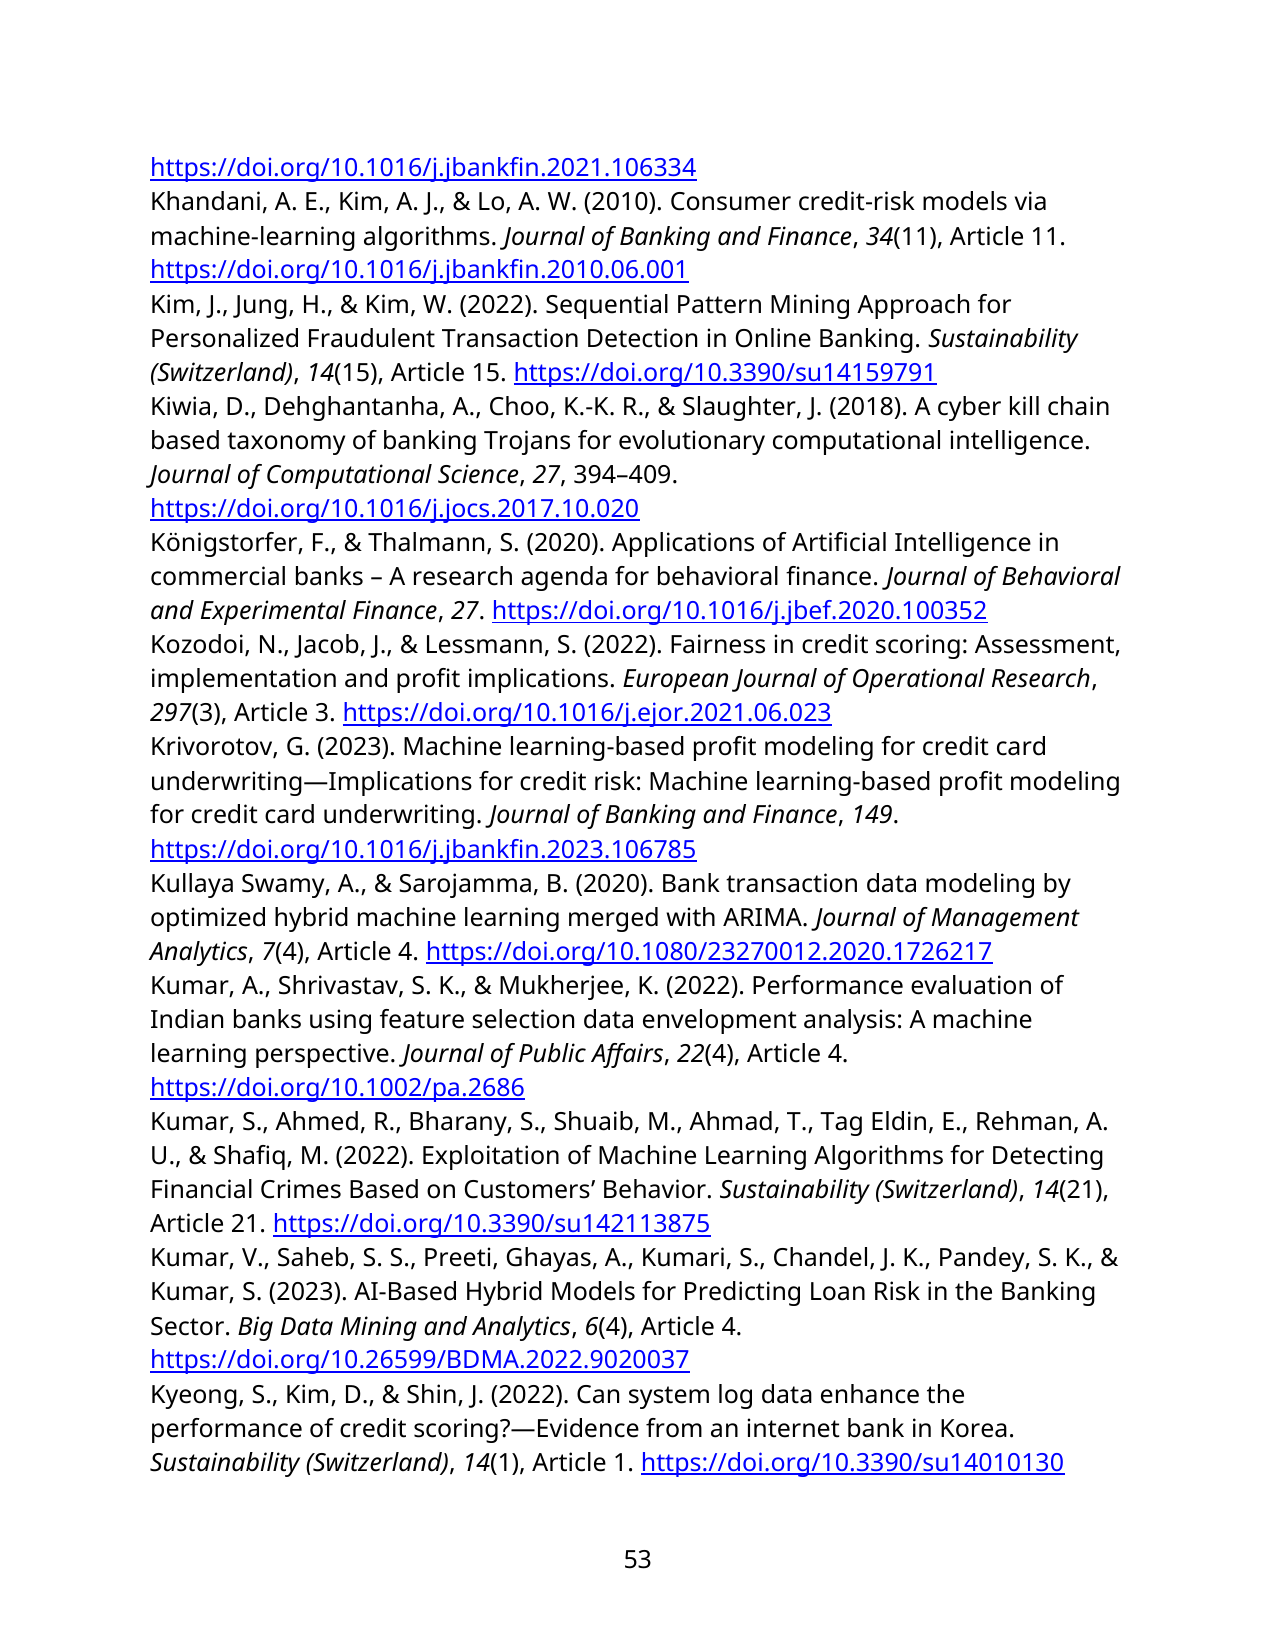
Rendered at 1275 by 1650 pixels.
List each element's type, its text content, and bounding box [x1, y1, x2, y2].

text Kumar, V., Saheb, S. S., Preeti, Ghayas, A., Kumari, S., Chandel, J. K., Pandey, S. K., & Kumar, S. (2023). AI-Based Hybrid Models for Predicting Loan Risk in the Banking Sector. Big Data Mining and Analytics, 6(4), Article 4. https://doi.org/10.26599/BDMA.2022.9020037 [150, 1240, 1125, 1376]
text Kyeong, S., Kim, D., & Shin, J. (2022). Can system log data enhance the performance of credit scoring?—Evidence from an internet bank in Korea. Sustainability (Switzerland), 14(1), Article 1. https://doi.org/10.3390/su14010130 [150, 1376, 1125, 1478]
text Krivorotov, G. (2023). Machine learning-based profit modeling for credit card underwriting—Implications for credit risk: Machine learning-based profit modeling for credit card underwriting. Journal of Banking and Finance, 149. https://doi.org/10.1016/j.jbankfin.2023.106785 [150, 729, 1125, 865]
text Khandani, A. E., Kim, A. J., & Lo, A. W. (2010). Consumer credit-risk models via machine-learning algorithms. Journal of Banking and Finance, 34(11), Article 11. https://doi.org/10.1016/j.jbankfin.2010.06.001 [150, 184, 1125, 286]
text Kullaya Swamy, A., & Sarojamma, B. (2020). Bank transaction data modeling by optimized hybrid machine learning merged with ARIMA. Journal of Management Analytics, 7(4), Article 4. https://doi.org/10.1080/23270012.2020.1726217 [150, 865, 1125, 967]
text Kumar, S., Ahmed, R., Bharany, S., Shuaib, M., Ahmad, T., Tag Eldin, E., Rehman, A. U., & Shafiq, M. (2022). Exploitation of Machine Learning Algorithms for Detecting Financial Crimes Based on Customers’ Behavior. Sustainability (Switzerland), 14(21), Article 21. https://doi.org/10.3390/su142113875 [150, 1104, 1125, 1240]
text Kozodoi, N., Jacob, J., & Lessmann, S. (2022). Fairness in credit scoring: Assessment, implementation and profit implications. European Journal of Operational Research, 297(3), Article 3. https://doi.org/10.1016/j.ejor.2021.06.023 [150, 627, 1125, 729]
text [150, 150, 1125, 184]
text Kim, J., Jung, H., & Kim, W. (2022). Sequential Pattern Mining Approach for Personalized Fraudulent Transaction Detection in Online Banking. Sustainability (Switzerland), 14(15), Article 15. https://doi.org/10.3390/su14159791 [150, 286, 1125, 388]
text Kumar, A., Shrivastav, S. K., & Mukherjee, K. (2022). Performance evaluation of Indian banks using feature selection data envelopment analysis: A machine learning perspective. Journal of Public Affairs, 22(4), Article 4. https://doi.org/10.1002/pa.2686 [150, 967, 1125, 1104]
text Kiwia, D., Dehghantanha, A., Choo, K.-K. R., & Slaughter, J. (2018). A cyber kill chain based taxonomy of banking Trojans for evolutionary computational intelligence. Journal of Computational Science, 27, 394–409. https://doi.org/10.1016/j.jocs.2017.10.020 [150, 388, 1125, 525]
text Königstorfer, F., & Thalmann, S. (2020). Applications of Artificial Intelligence in commercial banks – A research agenda for behavioral finance. Journal of Behavioral and Experimental Finance, 27. https://doi.org/10.1016/j.jbef.2020.100352 [150, 525, 1125, 627]
